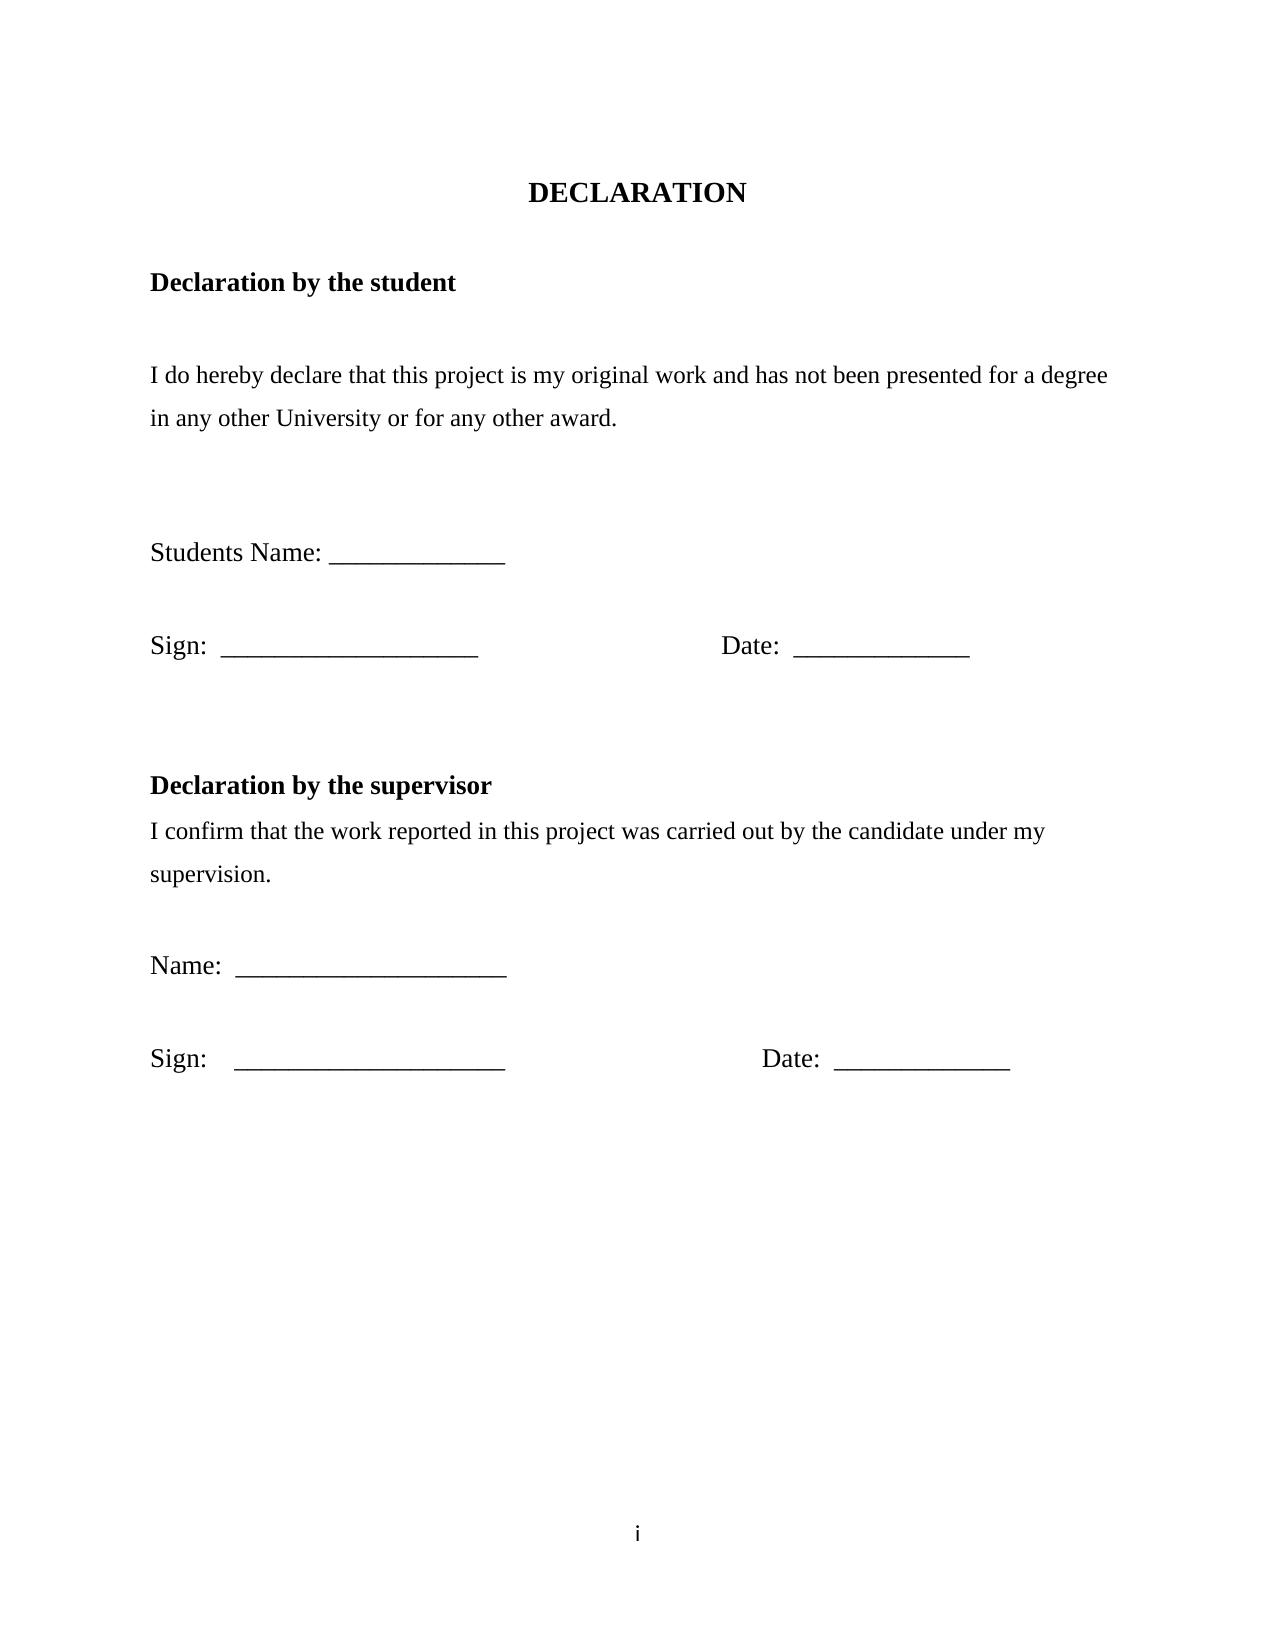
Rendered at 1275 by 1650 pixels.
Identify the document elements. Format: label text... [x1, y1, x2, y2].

text I do hereby declare that this project is my original work and has not been presented for a degree in any other University or for any other award. [150, 360, 1125, 432]
text I confirm that the work reported in this project was carried out by the candidate under my supervision. [150, 816, 1125, 888]
text Sign: ____________________ Date: _____________ [150, 1042, 1125, 1073]
text Declaration by the supervisor [150, 769, 1125, 800]
subtitle DECLARATION [150, 175, 1125, 208]
text Sign: ___________________ Date: _____________ [150, 629, 1125, 660]
text Name: ____________________ [150, 949, 1125, 980]
text Students Name: _____________ [150, 536, 1125, 567]
text Declaration by the student [150, 267, 1125, 298]
